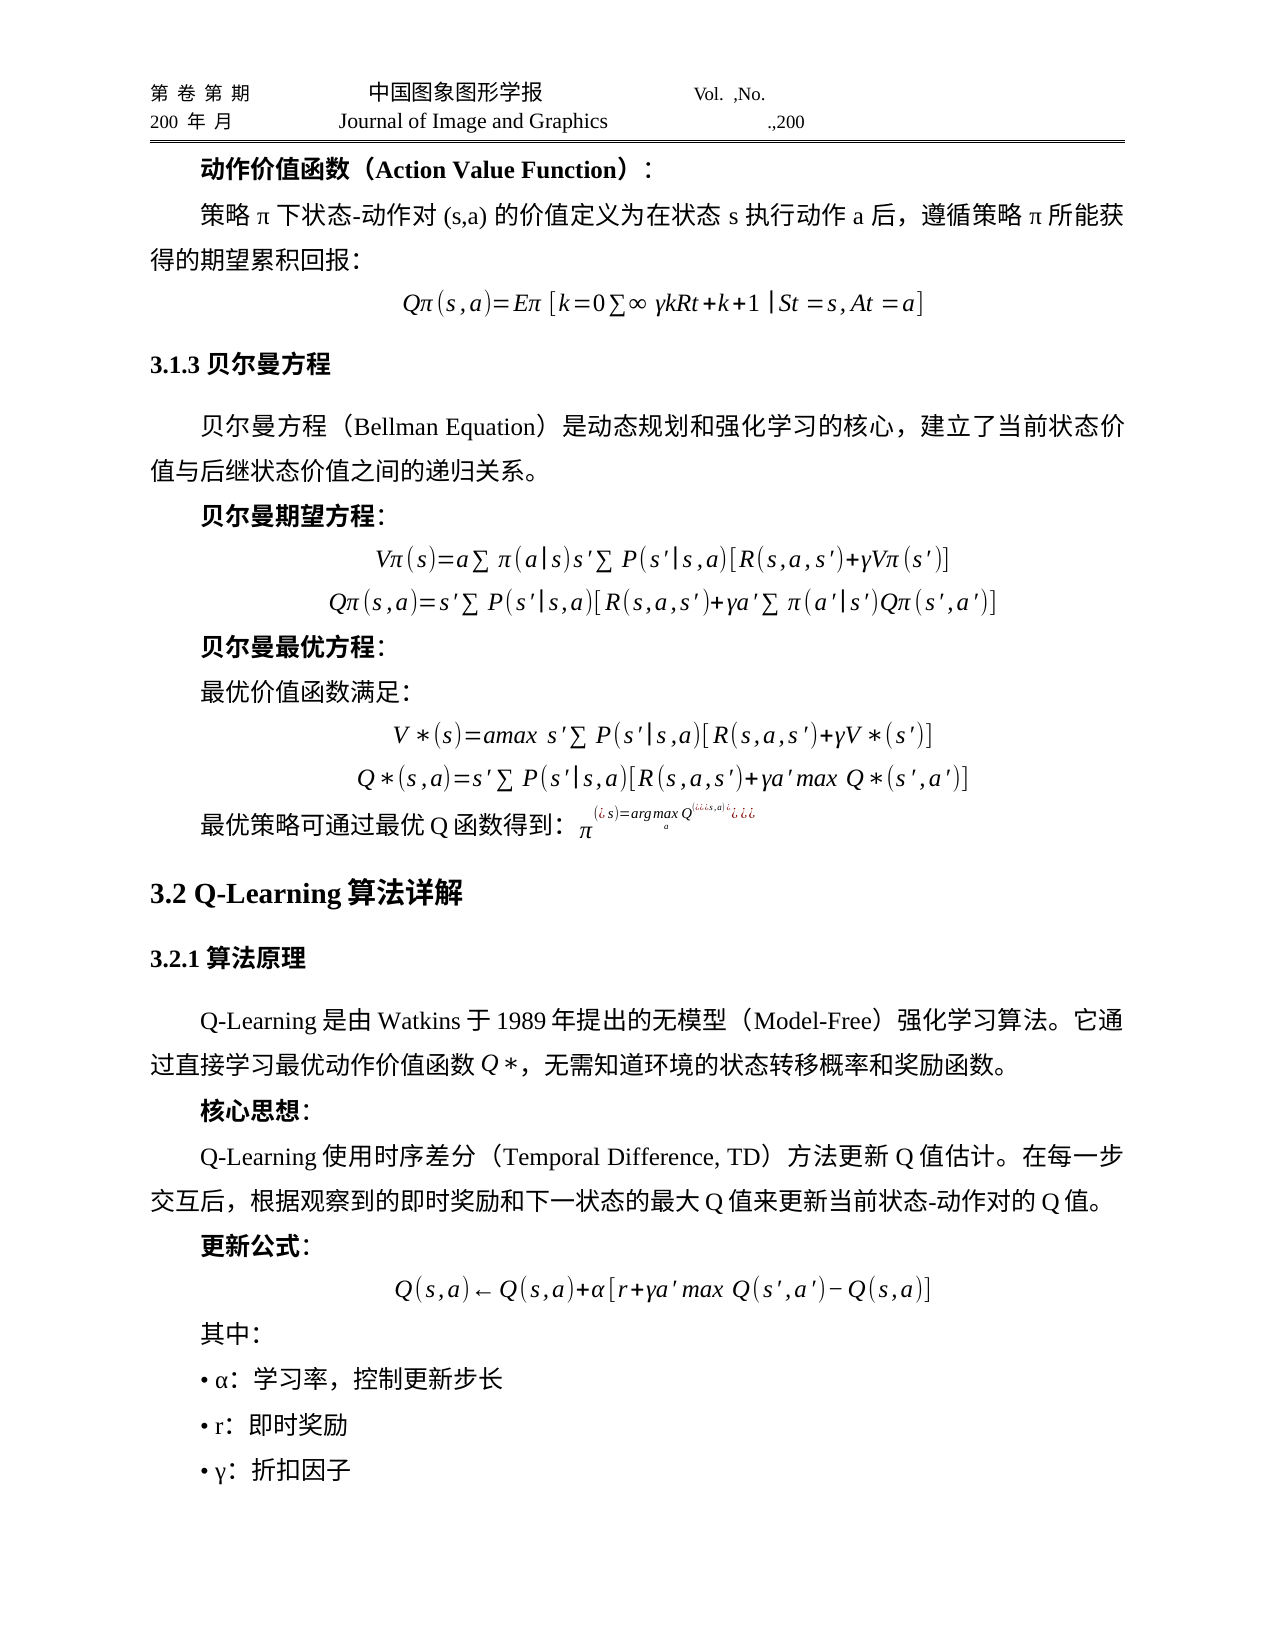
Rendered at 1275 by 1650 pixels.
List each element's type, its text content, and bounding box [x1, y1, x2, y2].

text 贝尔曼最优方程： [150, 627, 1125, 663]
text 策略 π 下状态-动作对 (s,a) 的价值定义为在状态 s 执行动作 a 后，遵循策略 π 所能获得的期望累积回报： [150, 195, 1125, 277]
text 动作价值函数（Action Value Function）： [150, 150, 1125, 186]
text • r：即时奖励 [150, 1405, 1125, 1442]
text 贝尔曼期望方程： [150, 497, 1125, 533]
text Q-Learning是由Watkins于1989年提出的无模型（Model-Free）强化学习算法。它通过直接学习最优动作价值函数 ，无需知道环境的状态转移概率和奖励函数。 [150, 1000, 1125, 1082]
text 最优策略可通过最优Q函数得到： [150, 803, 1125, 844]
text 最优价值函数满足： [150, 672, 1125, 709]
text 贝尔曼方程（Bellman Equation）是动态规划和强化学习的核心，建立了当前状态价值与后继状态价值之间的递归关系。 [150, 406, 1125, 488]
text 其中： [150, 1315, 1125, 1351]
text • γ：折扣因子 [150, 1451, 1125, 1487]
subtitle 3.2 Q-Learning算法详解 [150, 870, 1125, 912]
text 核心思想： [150, 1091, 1125, 1127]
text 更新公式： [150, 1227, 1125, 1263]
text Q-Learning使用时序差分（Temporal Difference, TD）方法更新Q值估计。在每一步交互后，根据观察到的即时奖励和下一状态的最大Q值来更新当前状态-动作对的Q值。 [150, 1136, 1125, 1218]
subtitle 3.1.3 贝尔曼方程 [150, 345, 1125, 381]
text • α：学习率，控制更新步长 [150, 1360, 1125, 1396]
subtitle 3.2.1 算法原理 [150, 939, 1125, 975]
